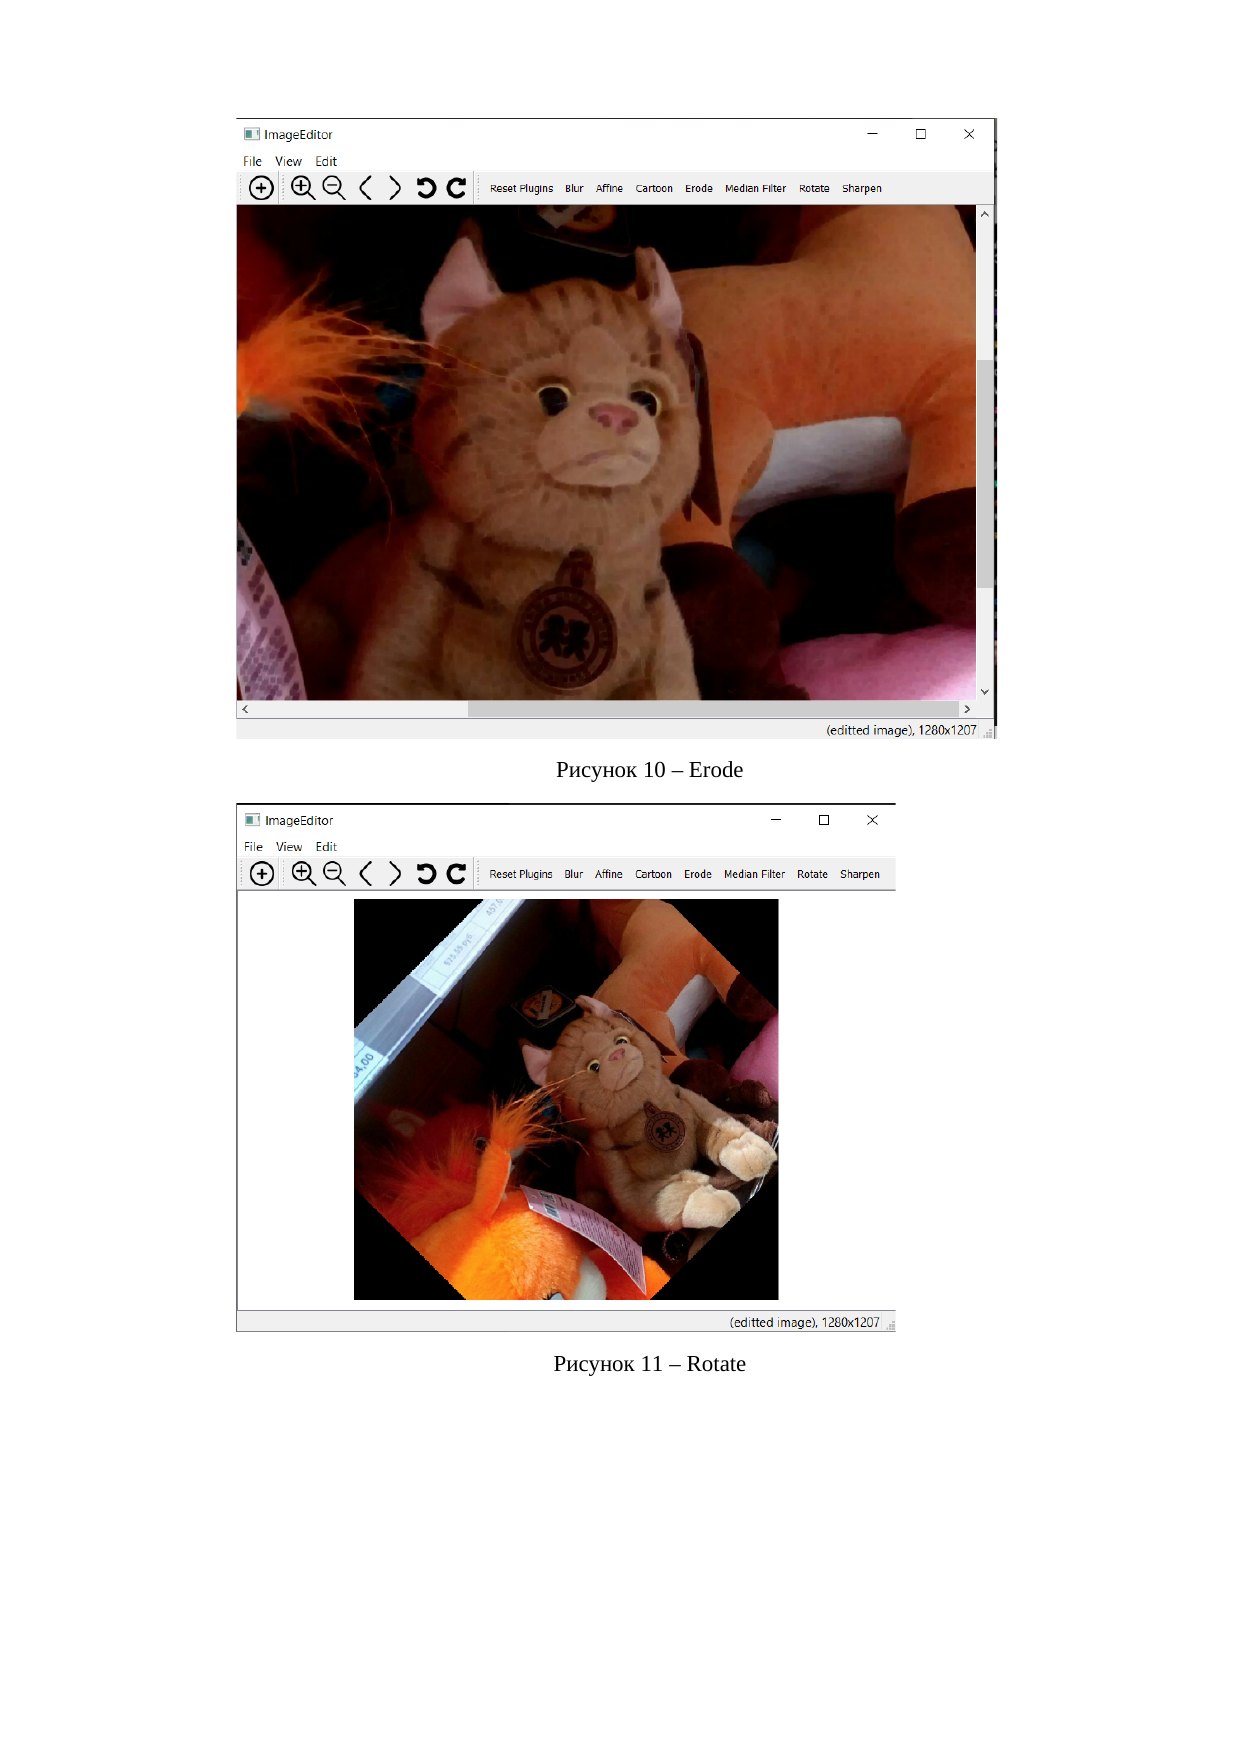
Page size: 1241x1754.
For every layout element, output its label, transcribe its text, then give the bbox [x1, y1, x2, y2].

picture [236, 803, 896, 1332]
text Рисунок 11 – Rotate [118, 1349, 1181, 1376]
text Рисунок 10 – Erode [118, 757, 1181, 783]
picture [236, 118, 998, 739]
